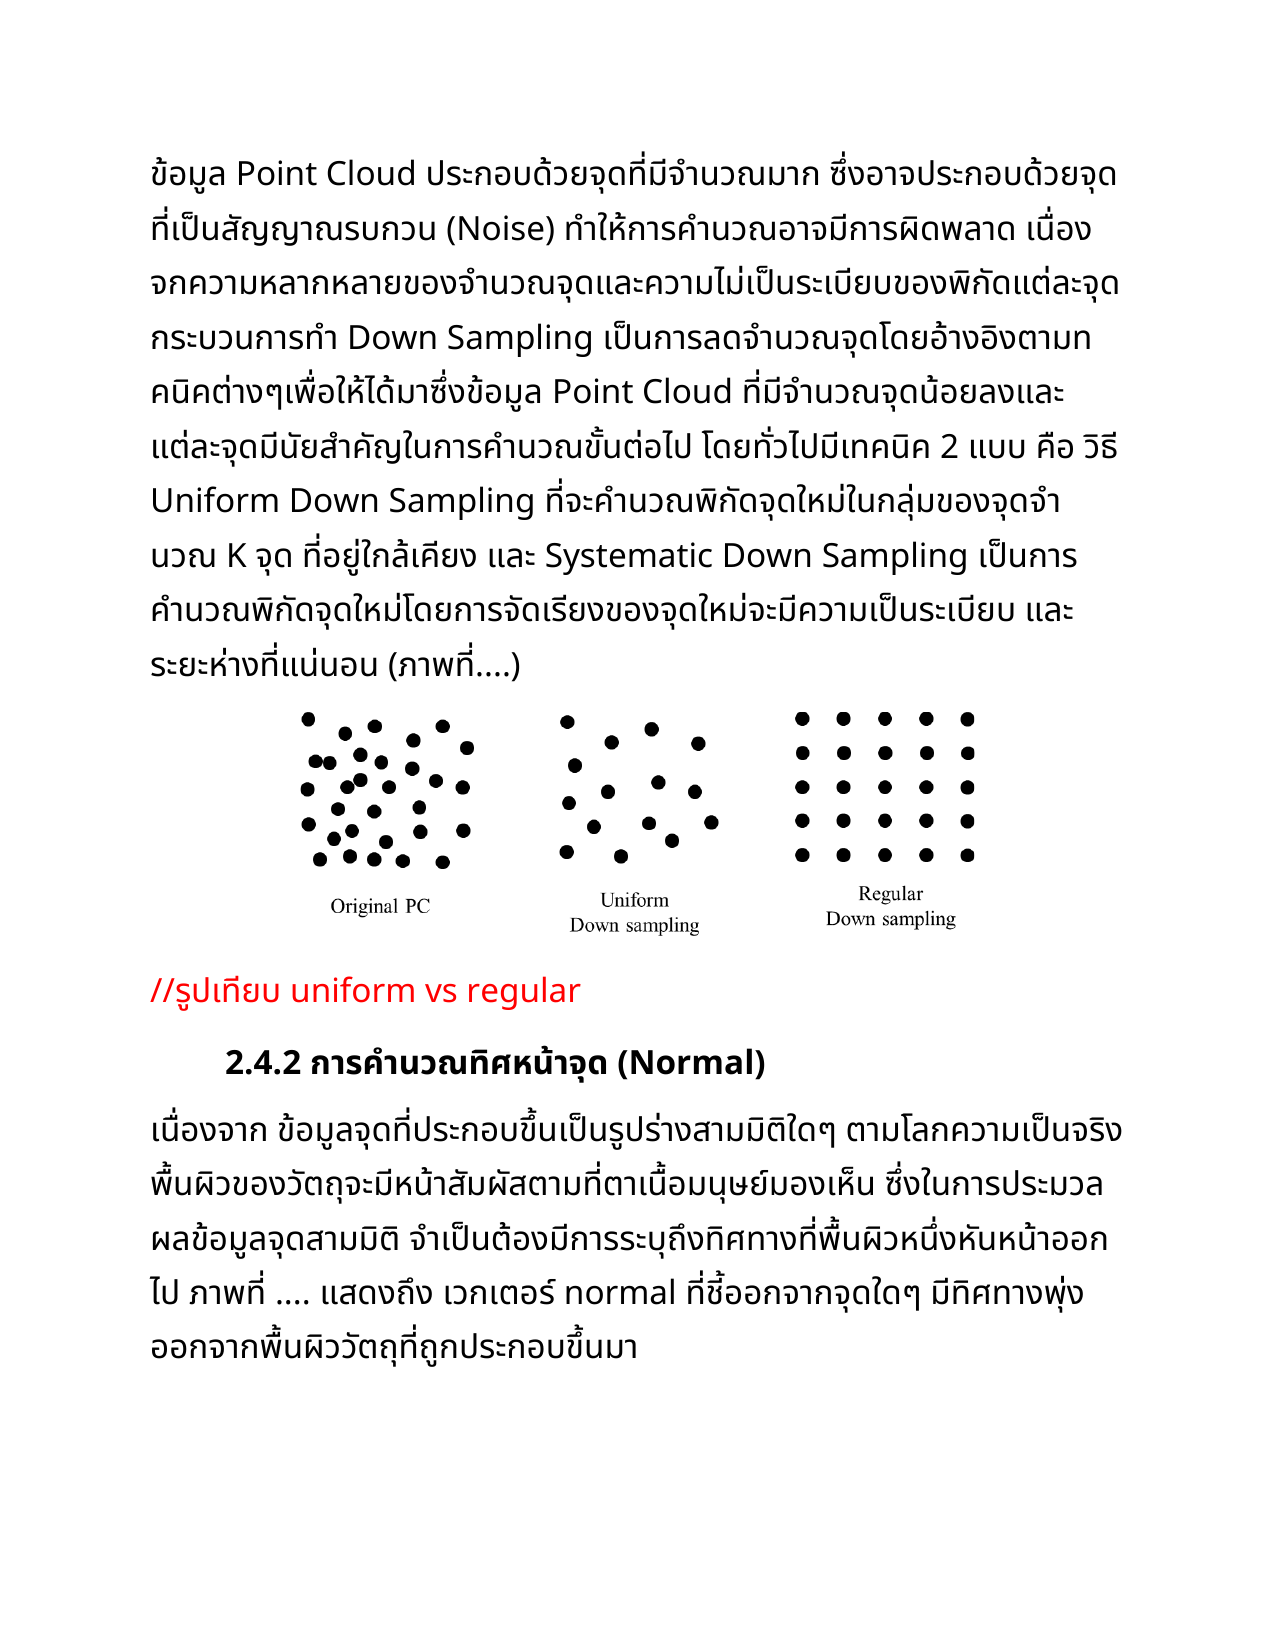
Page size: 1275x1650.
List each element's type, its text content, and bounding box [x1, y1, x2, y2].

text เนื่องจาก ข้อมูลจุดที่ประกอบขึ้นเป็นรูปร่างสามมิติใดๆ ตามโลกความเป็นจริง พื้นผิวของวัตถุจะมีหน้าสัมผัสตามที่ตาเนื้อมนุษย์มองเห็น ซึ่งในการประมวลผลข้อมูลจุดสามมิติ จำเป็นต้องมีการระบุถึงทิศทางที่พื้นผิวหนึ่งหันหน้าออกไป ภาพที่ .... แสดงถึง เวกเตอร์ normal ที่ชี้ออกจากจุดใดๆ มีทิศทางพุ่งออกจากพื้นผิววัตถุที่ถูกประกอบขึ้นมา [150, 1106, 1125, 1374]
picture [300, 712, 975, 949]
subtitle 2.4.2 การคำนวณทิศหน้าจุด (Normal) [150, 1038, 1125, 1089]
text //รูปเทียบ uniform vs regular [150, 967, 1125, 1018]
text ข้อมูล Point Cloud ประกอบด้วยจุดที่มีจำนวณมาก ซึ่งอาจประกอบด้วยจุดที่เป็นสัญญาณรบกวน (Noise) ทำให้การคำนวณอาจมีการผิดพลาด เนื่องจกความหลากหลายของจำนวณจุดและความไม่เป็นระเบียบของพิกัดแต่ละจุด กระบวนการทำ Down Sampling เป็นการลดจำนวณจุดโดยอ้างอิงตามทคนิคต่างๆเพื่อให้ได้มาซึ่งข้อมูล Point Cloud ที่มีจำนวณจุดน้อยลงและแต่ละจุดมีนัยสำคัญในการคำนวณขั้นต่อไป โดยทั่วไปมีเทคนิค 2 แบบ คือ วิธี Uniform Down Sampling ที่จะคำนวณพิกัดจุดใหม่ในกลุ่มของจุดจำนวณ K จุด ที่อยู่ใกล้เคียง และ Systematic Down Sampling เป็นการคำนวณพิกัดจุดใหม่โดยการจัดเรียงของจุดใหม่จะมีความเป็นระเบียบ และระยะห่างที่แน่นอน (ภาพที่....) [150, 150, 1125, 691]
